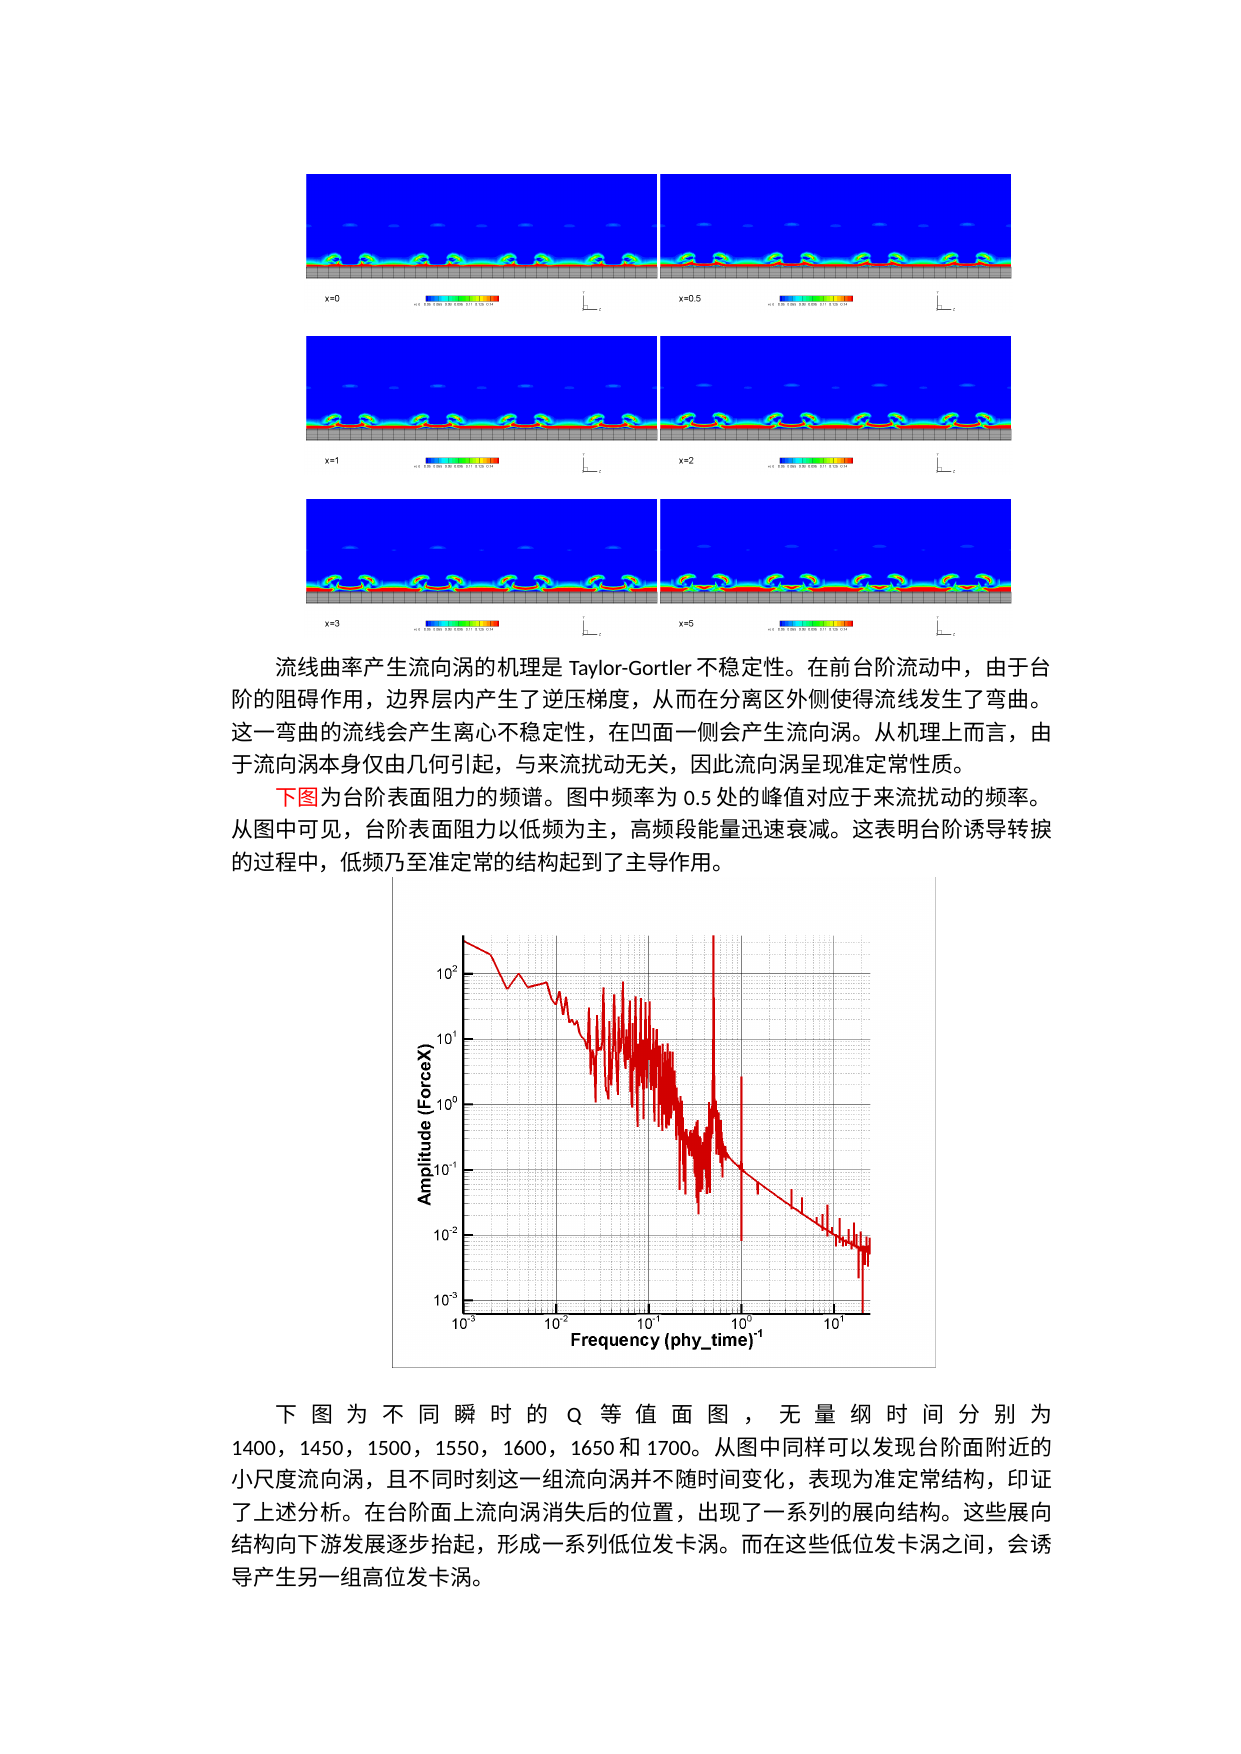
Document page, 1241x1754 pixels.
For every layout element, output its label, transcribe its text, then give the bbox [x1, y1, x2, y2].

picture [304, 174, 1013, 313]
picture [304, 336, 1013, 475]
picture [392, 877, 936, 1368]
text 流线曲率产生流向涡的机理是Taylor-Gortler不稳定性。在前台阶流动中，由于台阶的阻碍作用，边界层内产生了逆压梯度，从而在分离区外侧使得流线发生了弯曲。这一弯曲的流线会产生离心不稳定性，在凹面一侧会产生流向涡。从机理上而言，由于流向涡本身仅由几何引起，与来流扰动无关，因此流向涡呈现准定常性质。 [231, 649, 1053, 779]
text 下图为不同瞬时的Q等值面图，无量纲时间分别为1400，1450，1500，1550，1600，1650和1700。从图中同样可以发现台阶面附近的小尺度流向涡，且不同时刻这一组流向涡并不随时间变化，表现为准定常结构，印证了上述分析。在台阶面上流向涡消失后的位置，出现了一系列的展向结构。这些展向结构向下游发展逐步抬起，形成一系列低位发卡涡。而在这些低位发卡涡之间，会诱导产生另一组高位发卡涡。 [231, 1397, 1053, 1592]
text 下图为台阶表面阻力的频谱。图中频率为0.5处的峰值对应于来流扰动的频率。从图中可见，台阶表面阻力以低频为主，高频段能量迅速衰减。这表明台阶诱导转捩的过程中，低频乃至准定常的结构起到了主导作用。 [231, 779, 1053, 877]
picture [304, 499, 1013, 638]
